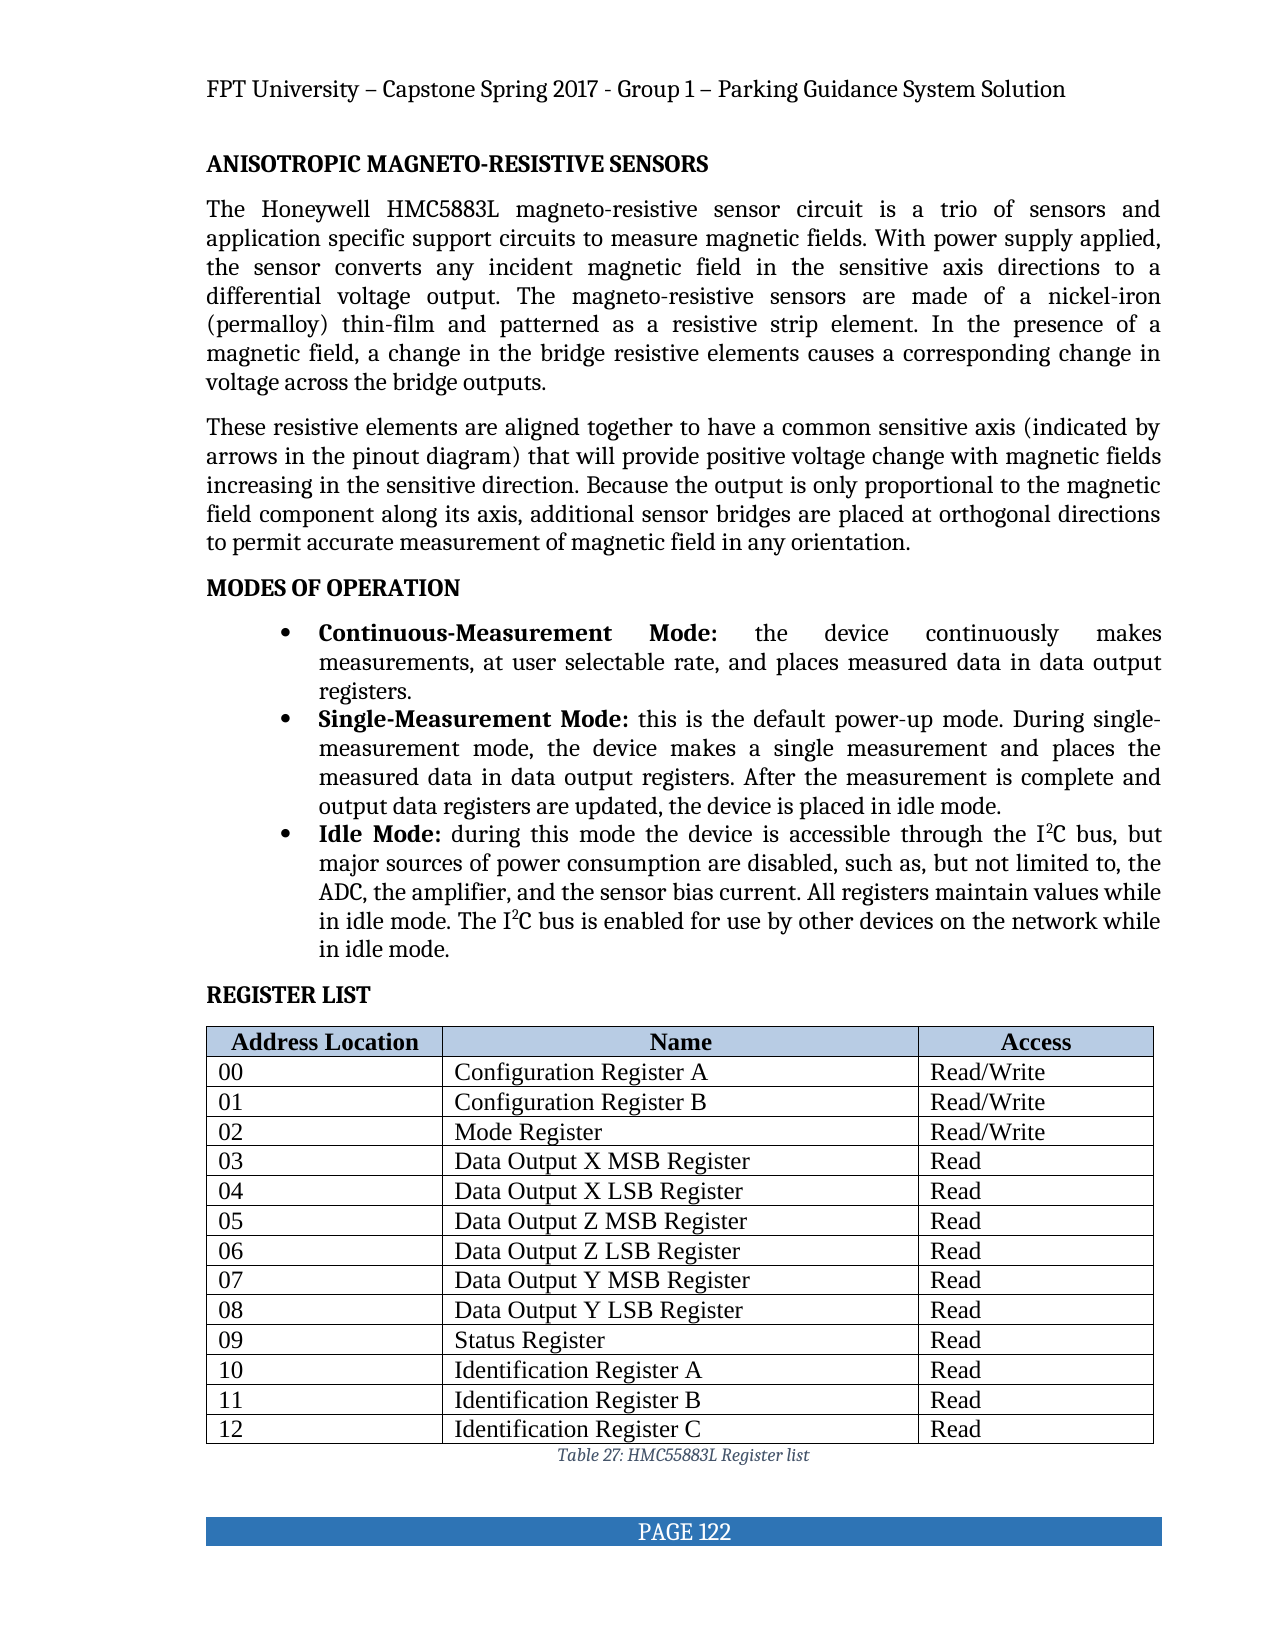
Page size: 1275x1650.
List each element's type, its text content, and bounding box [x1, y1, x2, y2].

text Single-Measurement Mode: this is the default power-up mode. During single-measurement mode, the device makes a single measurement and places the measured data in data output registers. After the measurement is complete and output data registers are updated, the device is placed in idle mode. [281, 705, 1162, 820]
table_cell 02 [207, 1117, 442, 1145]
table_cell Read [919, 1206, 1153, 1235]
table_header Access [919, 1027, 1153, 1056]
table_cell 01 [207, 1087, 442, 1116]
table_cell Configuration Register B [443, 1087, 918, 1116]
table_cell Identification Register A [443, 1355, 918, 1384]
table_cell Read [919, 1415, 1153, 1443]
text ANISOTROPIC MAGNETO-RESISTIVE SENSORS [206, 150, 1162, 179]
table_cell Read [919, 1176, 1153, 1205]
table_header Address Location [207, 1027, 442, 1056]
table_cell 11 [207, 1385, 442, 1413]
table_cell Identification Register C [443, 1415, 918, 1443]
table_cell 06 [207, 1236, 442, 1264]
table_cell Read [919, 1266, 1153, 1294]
table_cell Data Output Y MSB Register [443, 1266, 918, 1294]
text REGISTER LIST [206, 981, 1162, 1009]
table_cell 00 [207, 1057, 442, 1086]
table_header Name [443, 1027, 918, 1056]
table_cell Status Register [443, 1325, 918, 1354]
table_cell 07 [207, 1266, 442, 1294]
table_cell Read/Write [919, 1057, 1153, 1086]
table_cell 09 [207, 1325, 442, 1354]
table_cell Configuration Register A [443, 1057, 918, 1086]
table_cell Identification Register B [443, 1385, 918, 1413]
table_cell Data Output Y LSB Register [443, 1295, 918, 1324]
text These resistive elements are aligned together to have a common sensitive axis (indicated by arrows in the pinout diagram) that will provide positive voltage change with magnetic fields increasing in the sensitive direction. Because the output is only proportional to the magnetic field component along its axis, additional sensor bridges are placed at orthogonal directions to permit accurate measurement of magnetic field in any orientation. [206, 413, 1162, 557]
table_cell Data Output X MSB Register [443, 1146, 918, 1175]
table_cell Read [919, 1146, 1153, 1175]
table_cell Read [919, 1295, 1153, 1324]
table_cell Mode Register [443, 1117, 918, 1145]
table_cell Read [919, 1385, 1153, 1413]
table_cell Read [919, 1325, 1153, 1354]
table_cell Data Output X LSB Register [443, 1176, 918, 1205]
table_cell Data Output Z MSB Register [443, 1206, 918, 1235]
table_cell Read/Write [919, 1117, 1153, 1145]
table_cell 12 [207, 1415, 442, 1443]
table_cell Read/Write [919, 1087, 1153, 1116]
table_cell Read [919, 1236, 1153, 1264]
table_cell Data Output Z LSB Register [443, 1236, 918, 1264]
text MODES OF OPERATION [206, 574, 1162, 602]
text The Honeywell HMC5883L magneto-resistive sensor circuit is a trio of sensors and application specific support circuits to measure magnetic fields. With power supply applied, the sensor converts any incident magnetic field in the sensitive axis directions to a differential voltage output. The magneto-resistive sensors are made of a nickel-iron (permalloy) thin-film and patterned as a resistive strip element. In the presence of a magnetic field, a change in the bridge resistive elements causes a corresponding change in voltage across the bridge outputs. [206, 195, 1162, 397]
text Idle Mode: during this mode the device is accessible through the I2C bus, but major sources of power consumption are disabled, such as, but not limited to, the ADC, the amplifier, and the sensor bias current. All registers maintain values while in idle mode. The I2C bus is enabled for use by other devices on the network while in idle mode. [281, 820, 1162, 964]
table_cell Read [919, 1355, 1153, 1384]
text Continuous-Measurement Mode: the device continuously makes measurements, at user selectable rate, and places measured data in data output registers. [281, 619, 1162, 705]
table_cell 05 [207, 1206, 442, 1235]
table_cell 08 [207, 1295, 442, 1324]
table_cell 04 [207, 1176, 442, 1205]
table_cell 10 [207, 1355, 442, 1384]
table_cell 03 [207, 1146, 442, 1175]
